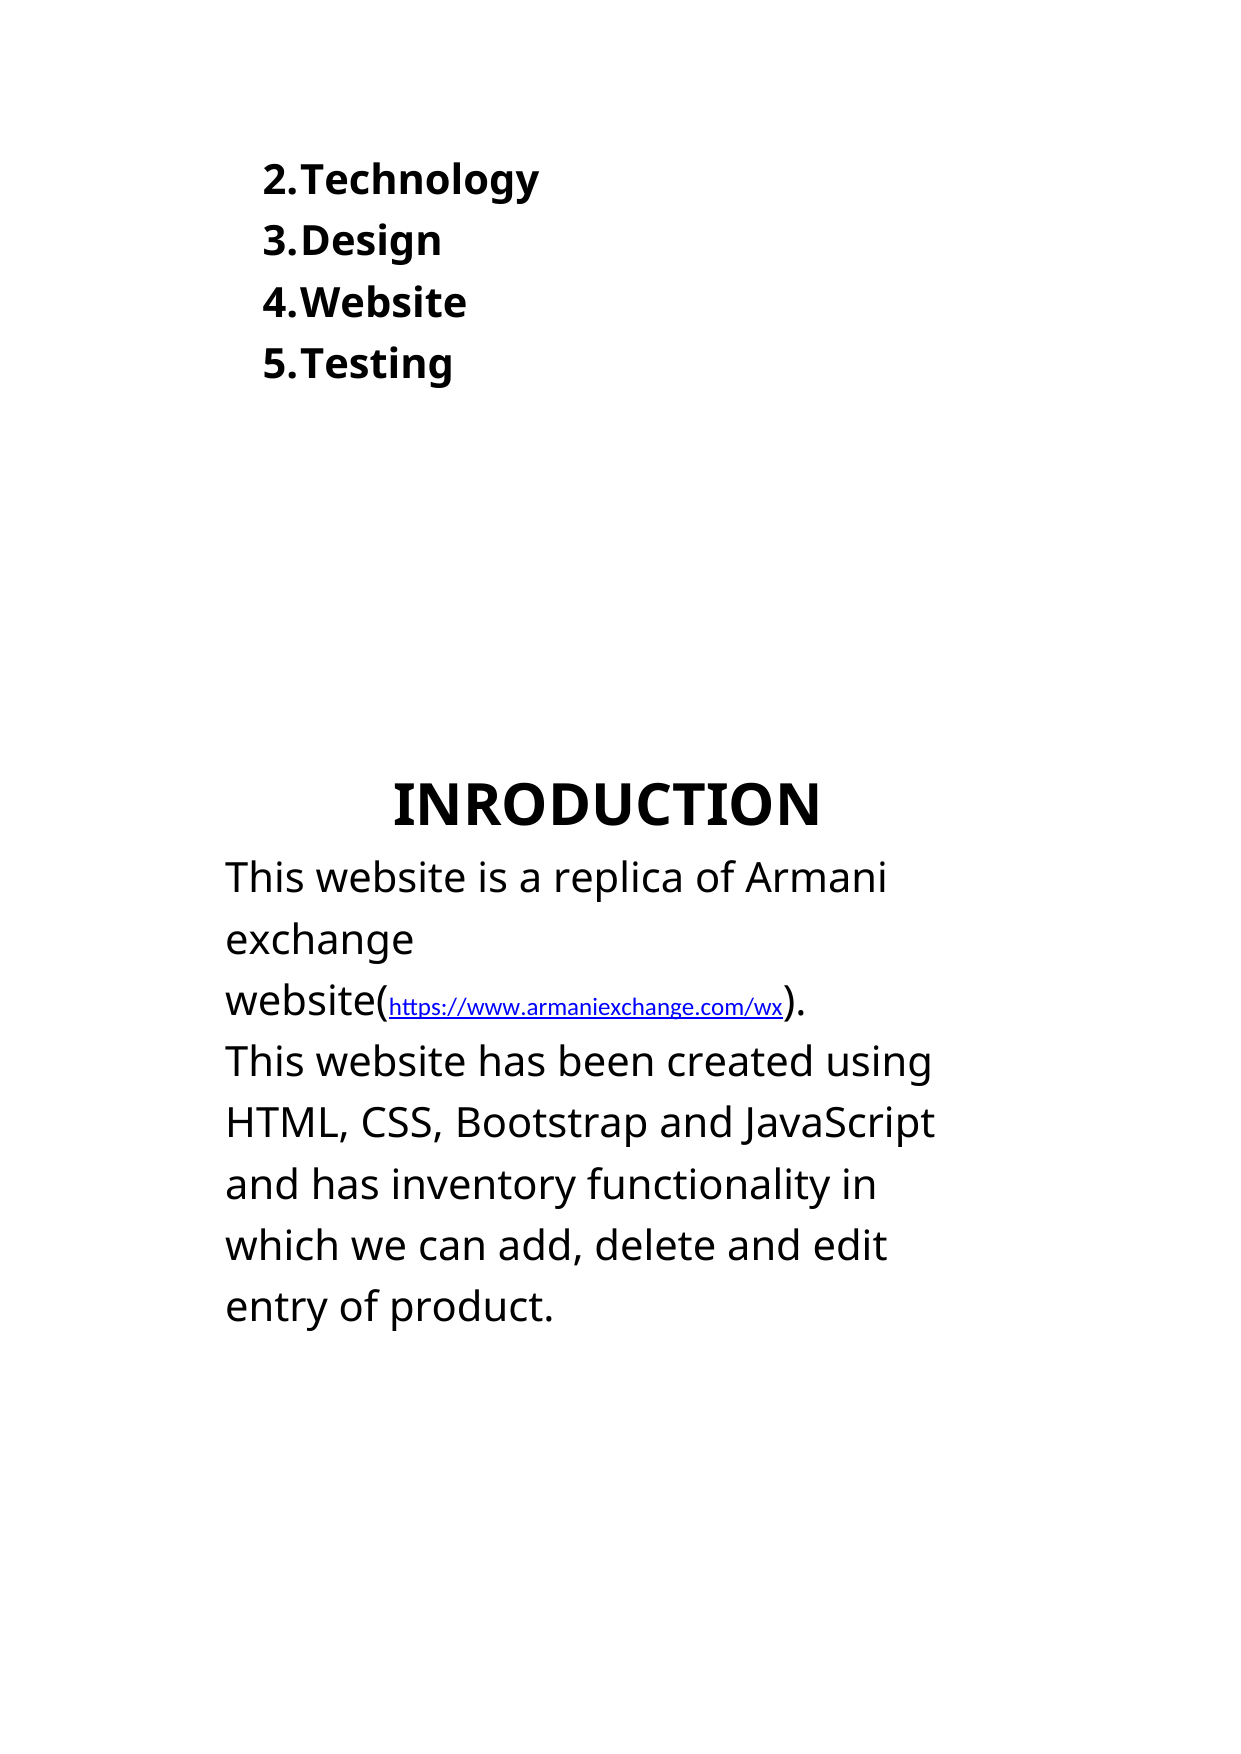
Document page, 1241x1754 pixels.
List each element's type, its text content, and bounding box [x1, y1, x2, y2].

list Technology [262, 150, 990, 207]
list This website is a replica of Armani exchange website(https://www.armaniexchange.com/wx). [225, 848, 990, 1028]
list INRODUCTION [225, 762, 990, 842]
list Testing [262, 334, 990, 391]
list This website has been created using HTML, CSS, Bootstrap and JavaScript and has inventory functionality in which we can add, delete and edit entry of product. [225, 1032, 990, 1334]
list Website [262, 272, 990, 329]
list Design [262, 211, 990, 268]
